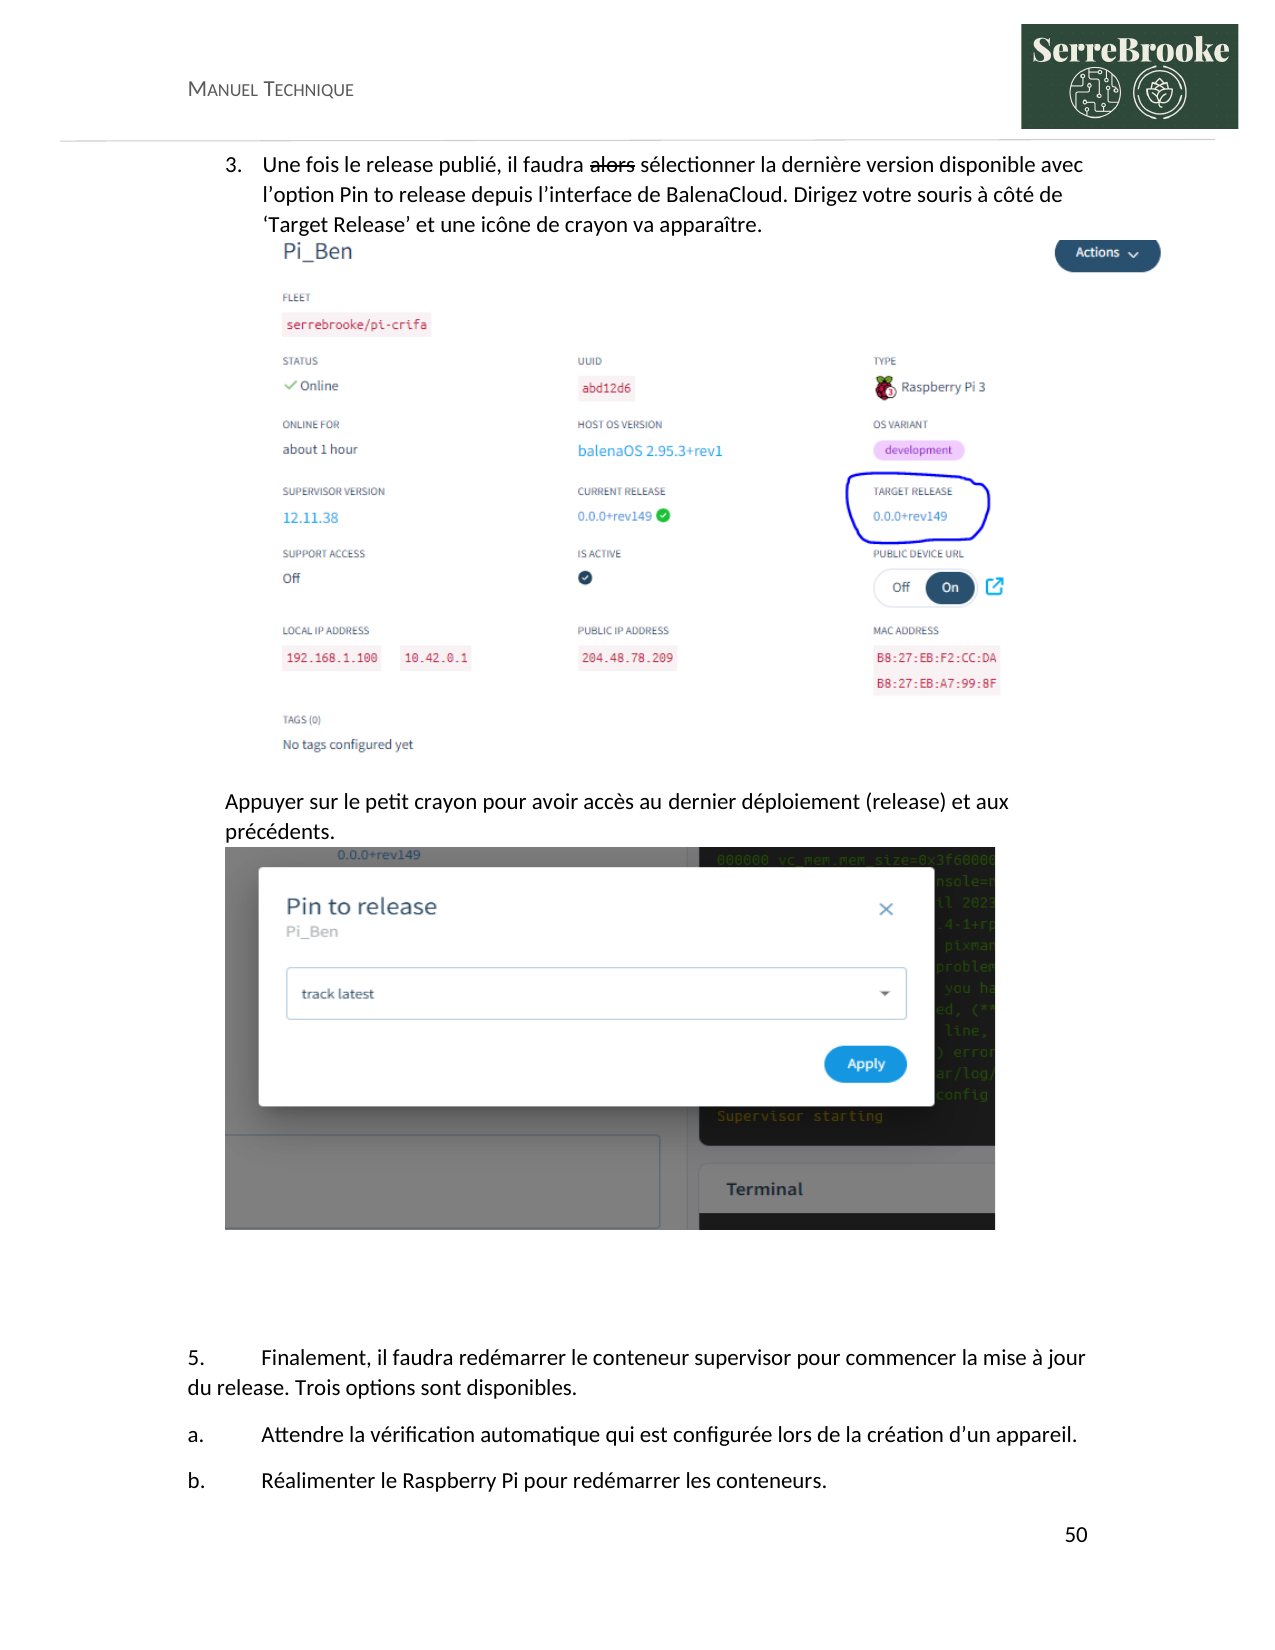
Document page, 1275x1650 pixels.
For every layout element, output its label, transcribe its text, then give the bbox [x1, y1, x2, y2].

text 5. Finalement, il faudra redémarrer le conteneur supervisor pour commencer la mise à jour du release. Trois options sont disponibles. [187, 1343, 1087, 1401]
text b. Réalimenter le Raspberry Pi pour redémarrer les conteneurs. [187, 1467, 1087, 1494]
text a. Attendre la vérification automatique qui est configurée lors de la création d’un appareil. [187, 1420, 1087, 1448]
picture [1021, 24, 1239, 129]
picture [225, 847, 996, 1230]
picture [262, 240, 1163, 768]
